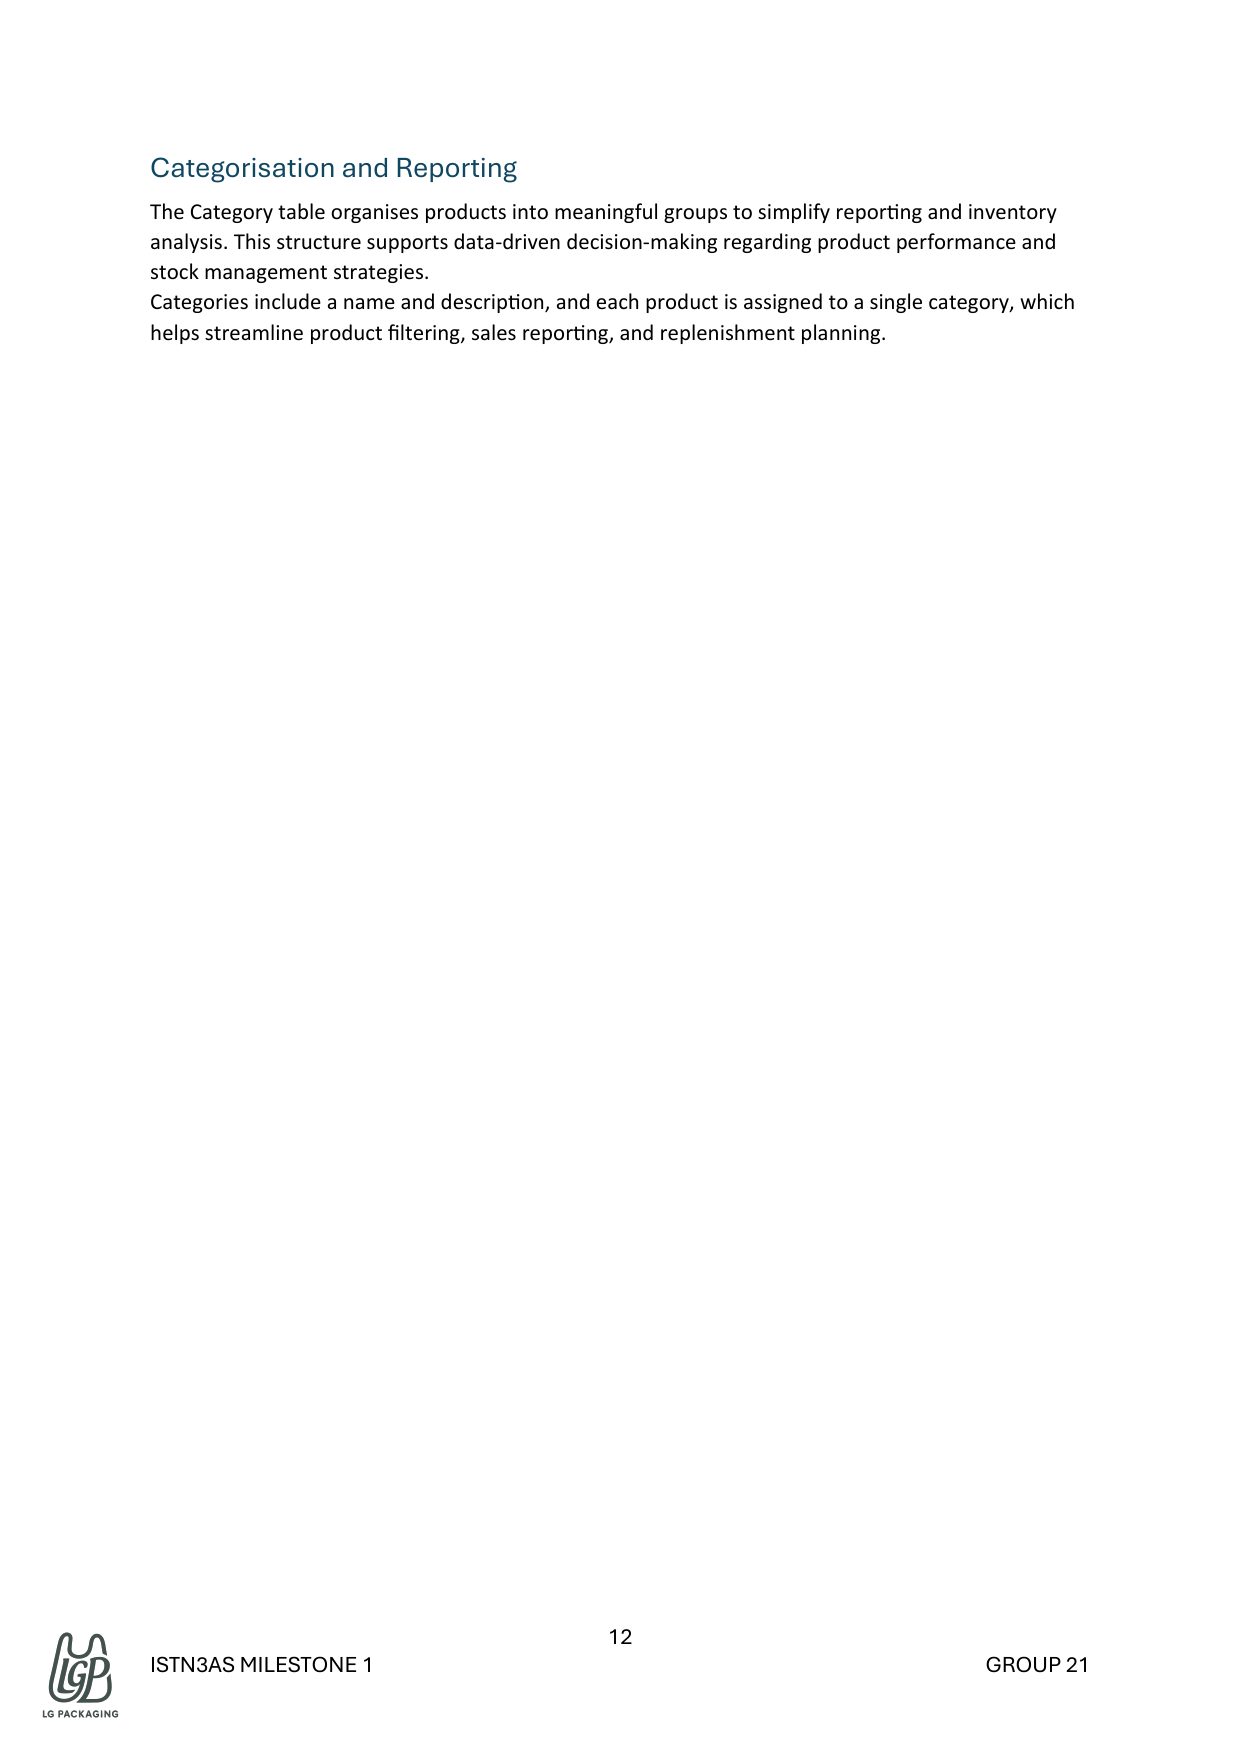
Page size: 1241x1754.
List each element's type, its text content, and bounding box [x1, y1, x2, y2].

picture [33, 1624, 121, 1722]
text The Category table organises products into meaningful groups to simplify reporting and inventory analysis. This structure supports data-driven decision-making regarding product performance and stock management strategies. Categories include a name and description, and each product is assigned to a single category, which helps streamline product filtering, sales reporting, and replenishment planning. [150, 197, 1090, 346]
subtitle Categorisation and Reporting [150, 150, 1090, 186]
